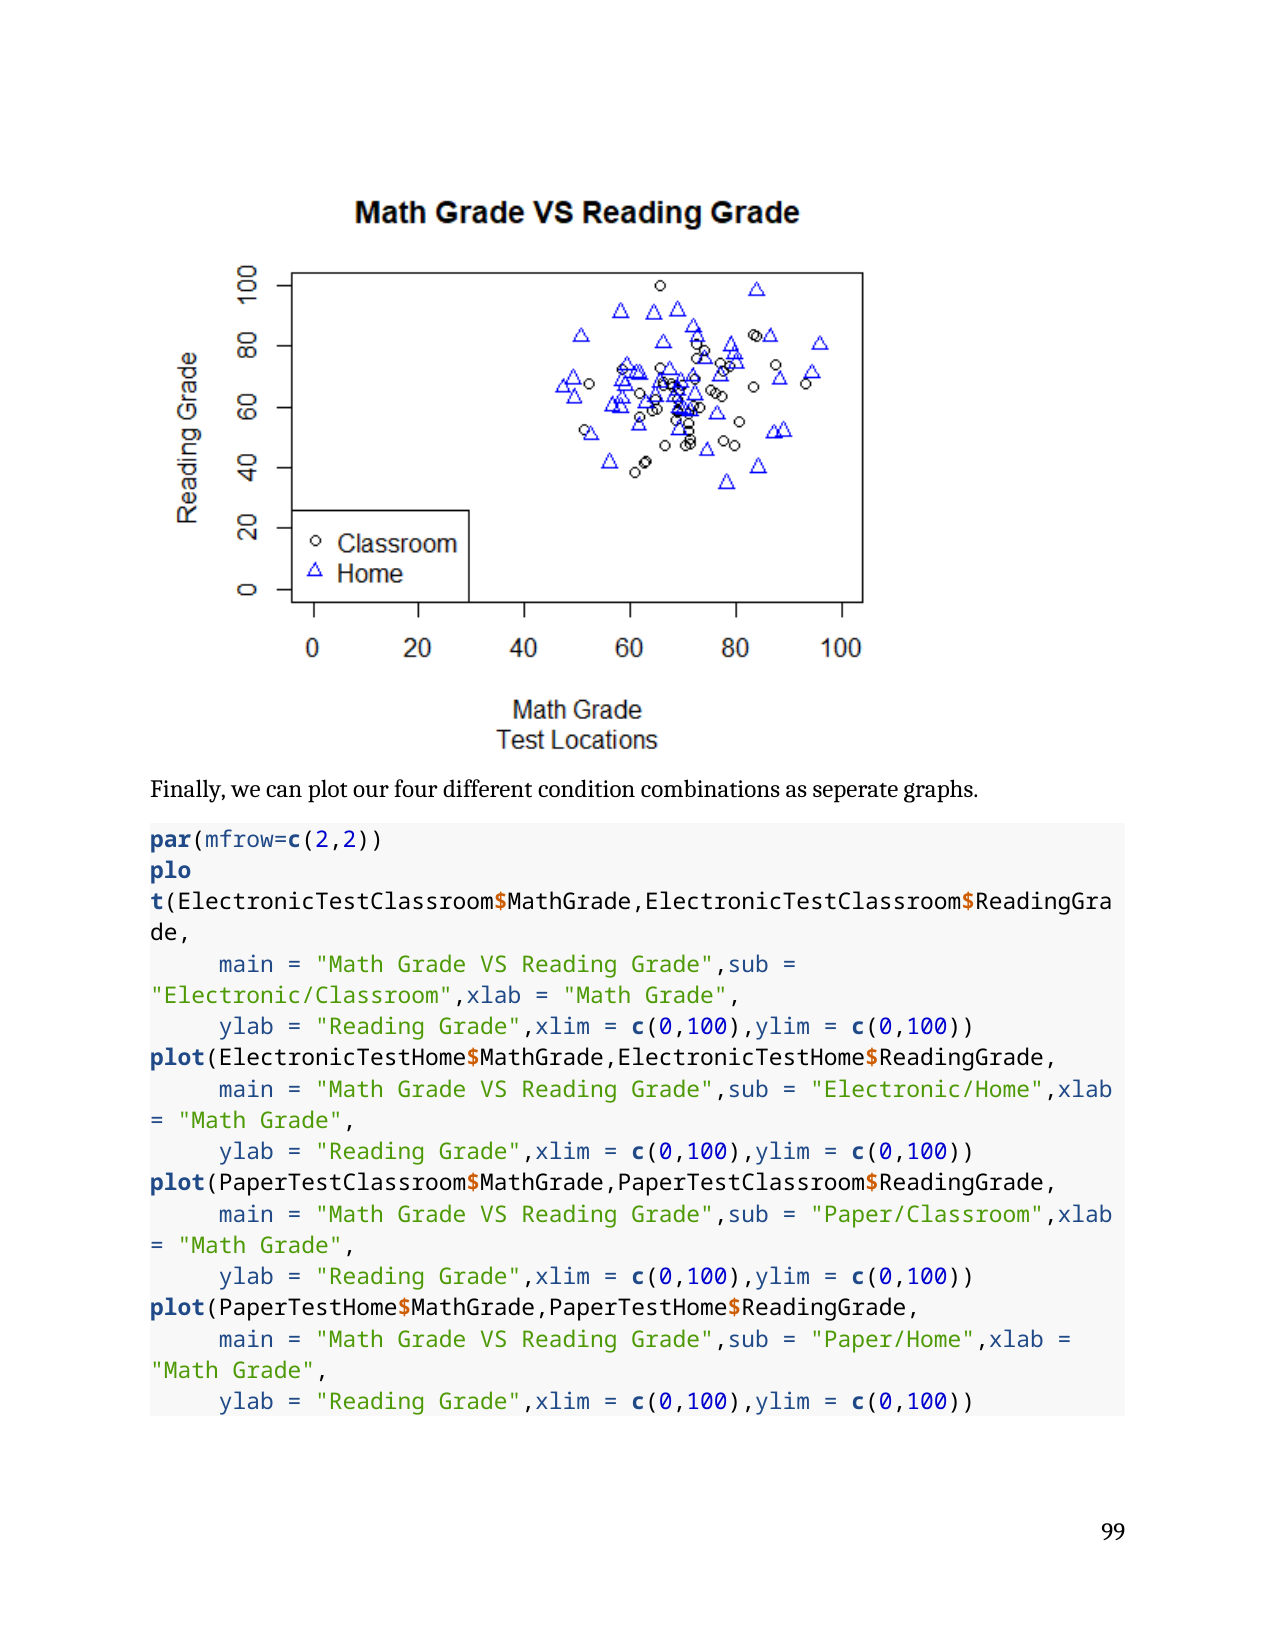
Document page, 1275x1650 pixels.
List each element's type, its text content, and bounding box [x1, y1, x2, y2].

picture [168, 150, 927, 757]
text Finally, we can plot our four different condition combinations as seperate graphs. [150, 775, 1125, 804]
text par(mfrow=c(2,2)) plot(ElectronicTestClassroom$MathGrade,ElectronicTestClassroom$ReadingGrade, main = "Math Grade VS Reading Grade",sub = "Electronic/Classroom",xlab = "Math Grade", ylab = "Reading Grade",xlim = c(0,100),ylim = c(0,100)) plot(ElectronicTestHome$MathGrade,ElectronicTestHome$ReadingGrade, main = "Math Grade VS Reading Grade",sub = "Electronic/Home",xlab = "Math Grade", ylab = "Reading Grade",xlim = c(0,100),ylim = c(0,100)) plot(PaperTestClassroom$MathGrade,PaperTestClassroom$ReadingGrade, main = "Math Grade VS Reading Grade",sub = "Paper/Classroom",xlab = "Math Grade", ylab = "Reading Grade",xlim = c(0,100),ylim = c(0,100)) plot(PaperTestHome$MathGrade,PaperTestHome$ReadingGrade, main = "Math Grade VS Reading Grade",sub = "Paper/Home",xlab = "Math Grade", ylab = "Reading Grade",xlim = c(0,100),ylim = c(0,100)) [191, 823, 1125, 1416]
